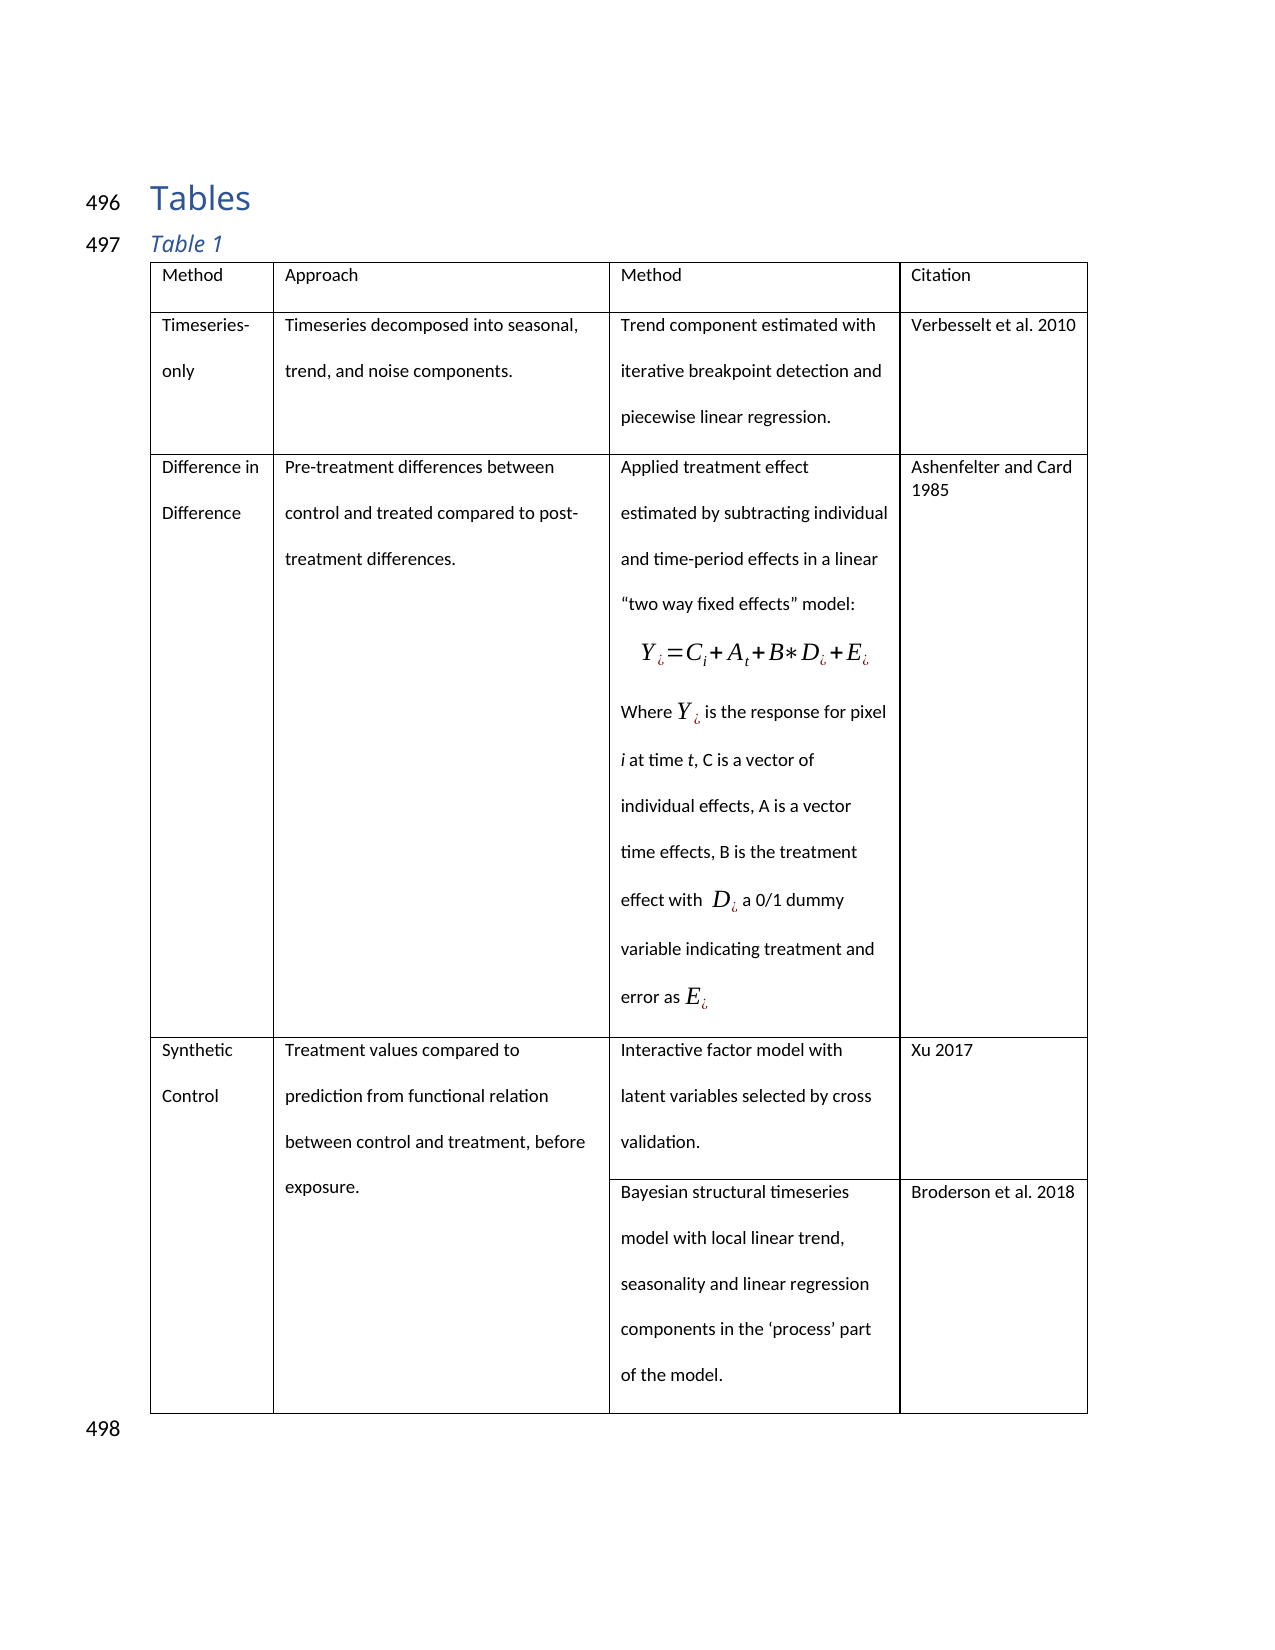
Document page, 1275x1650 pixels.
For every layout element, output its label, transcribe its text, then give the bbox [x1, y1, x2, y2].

table_cell Bayesian structural timeseries model with local linear trend, seasonality and linear regression components in the ‘process’ part of the model. [610, 1180, 899, 1413]
table_header Method [610, 263, 899, 312]
table_cell Xu 2017 [901, 1038, 1087, 1179]
table_cell Interactive factor model with latent variables selected by cross validation. [610, 1038, 899, 1179]
table_cell Synthetic Control [151, 1038, 273, 1413]
table_cell Difference in Difference [151, 455, 273, 1037]
table_header Approach [274, 263, 609, 312]
table_header Citation [901, 263, 1087, 312]
subtitle Table 1 [150, 228, 1125, 259]
table_cell Timeseries decomposed into seasonal, trend, and noise components. [274, 313, 609, 454]
table_cell Applied treatment effect estimated by subtracting individual and time-period effects in a linear “two way fixed effects” model: Where is the response for pixel i at time t, C is a vector of individual effects, A is a vector time effects, B is the treatment effect with a 0/1 dummy variable indicating treatment and error as [610, 455, 899, 1037]
table_header Method [151, 263, 273, 312]
table_cell Timeseries-only [151, 313, 273, 454]
subtitle Tables [150, 175, 1125, 220]
table_cell Verbesselt et al. 2010 [901, 313, 1087, 454]
table_cell Pre-treatment differences between control and treated compared to post-treatment differences. [274, 455, 609, 1037]
table_cell Treatment values compared to prediction from functional relation between control and treatment, before exposure. [274, 1038, 609, 1413]
table_cell Ashenfelter and Card 1985 [901, 455, 1087, 1037]
table_cell Trend component estimated with iterative breakpoint detection and piecewise linear regression. [610, 313, 899, 454]
table_cell Broderson et al. 2018 [901, 1180, 1087, 1413]
